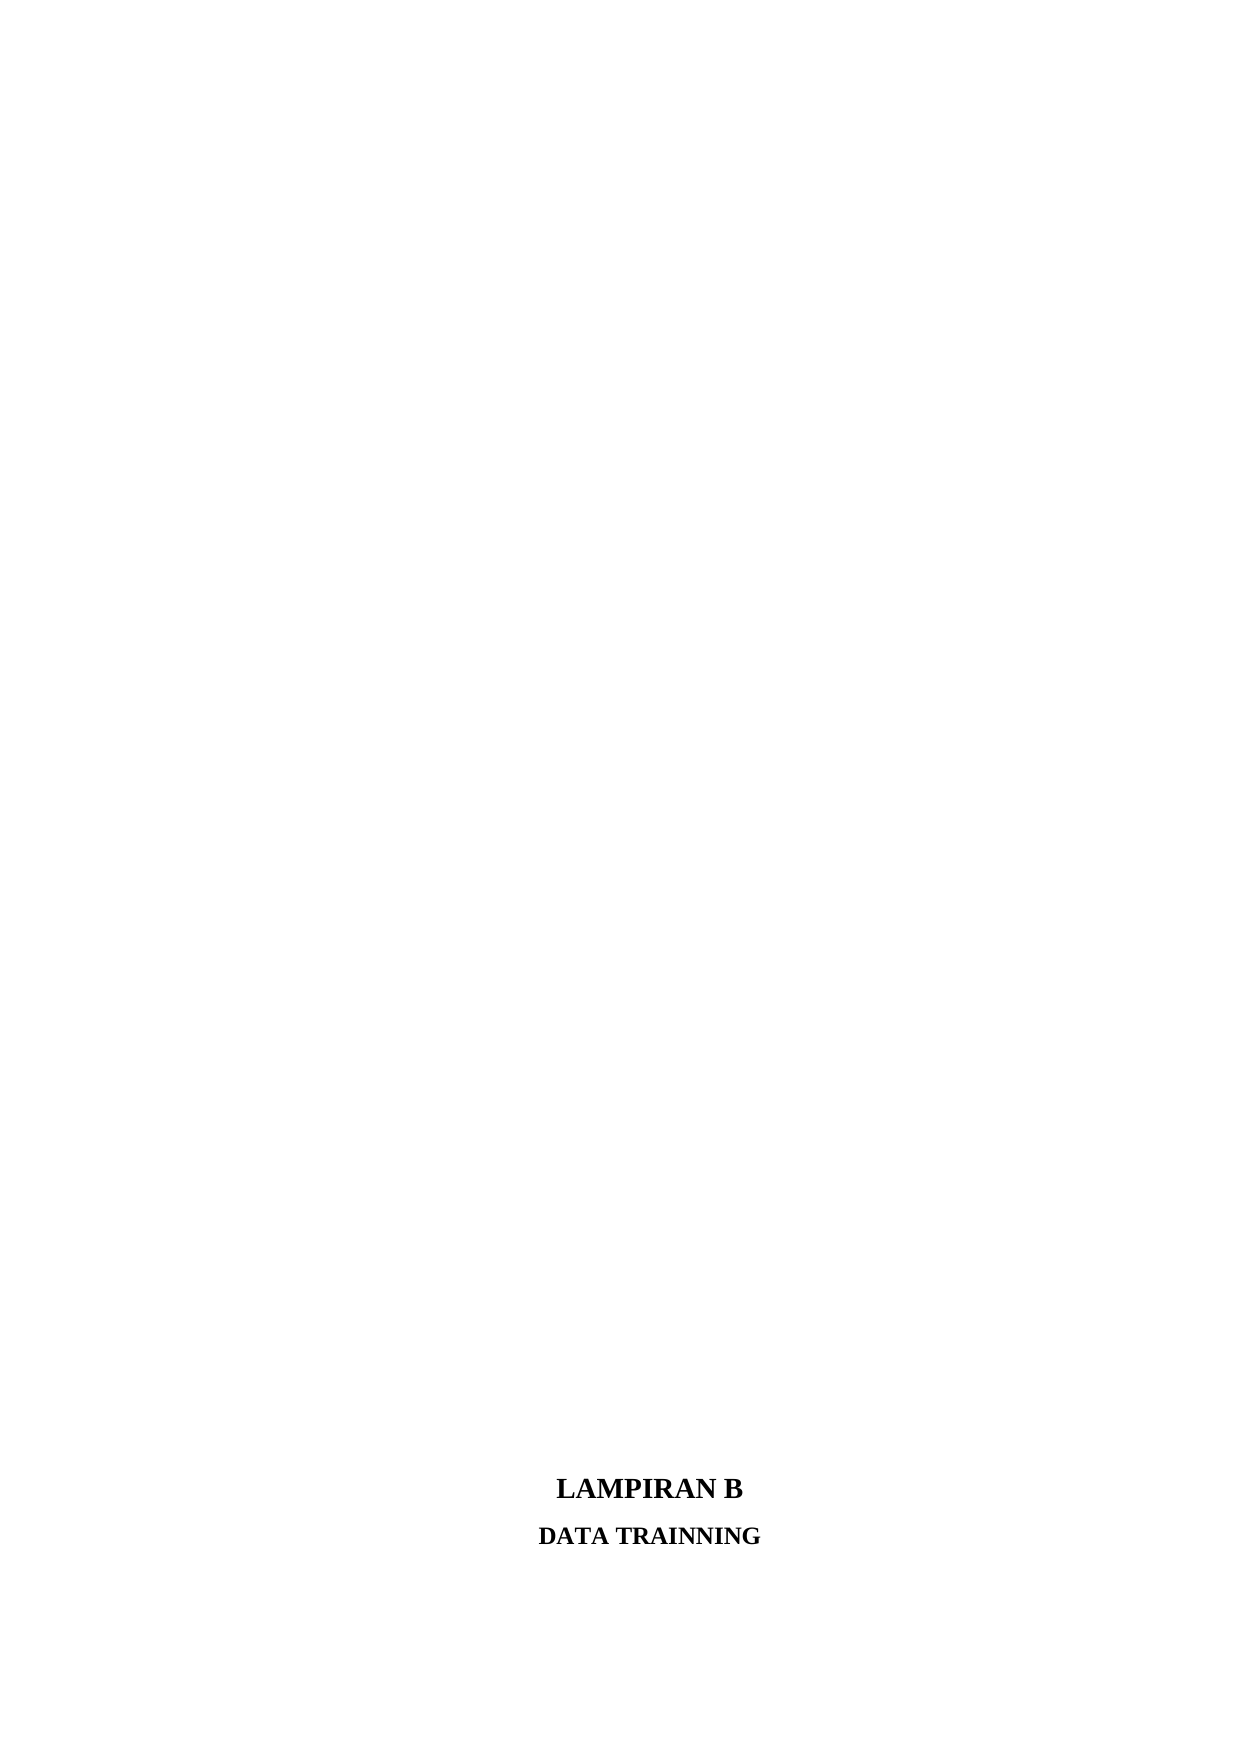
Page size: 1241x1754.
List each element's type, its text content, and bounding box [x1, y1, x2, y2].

text LAMPIRAN B [236, 1471, 1063, 1504]
text DATA TRAINNING [236, 1521, 1063, 1550]
